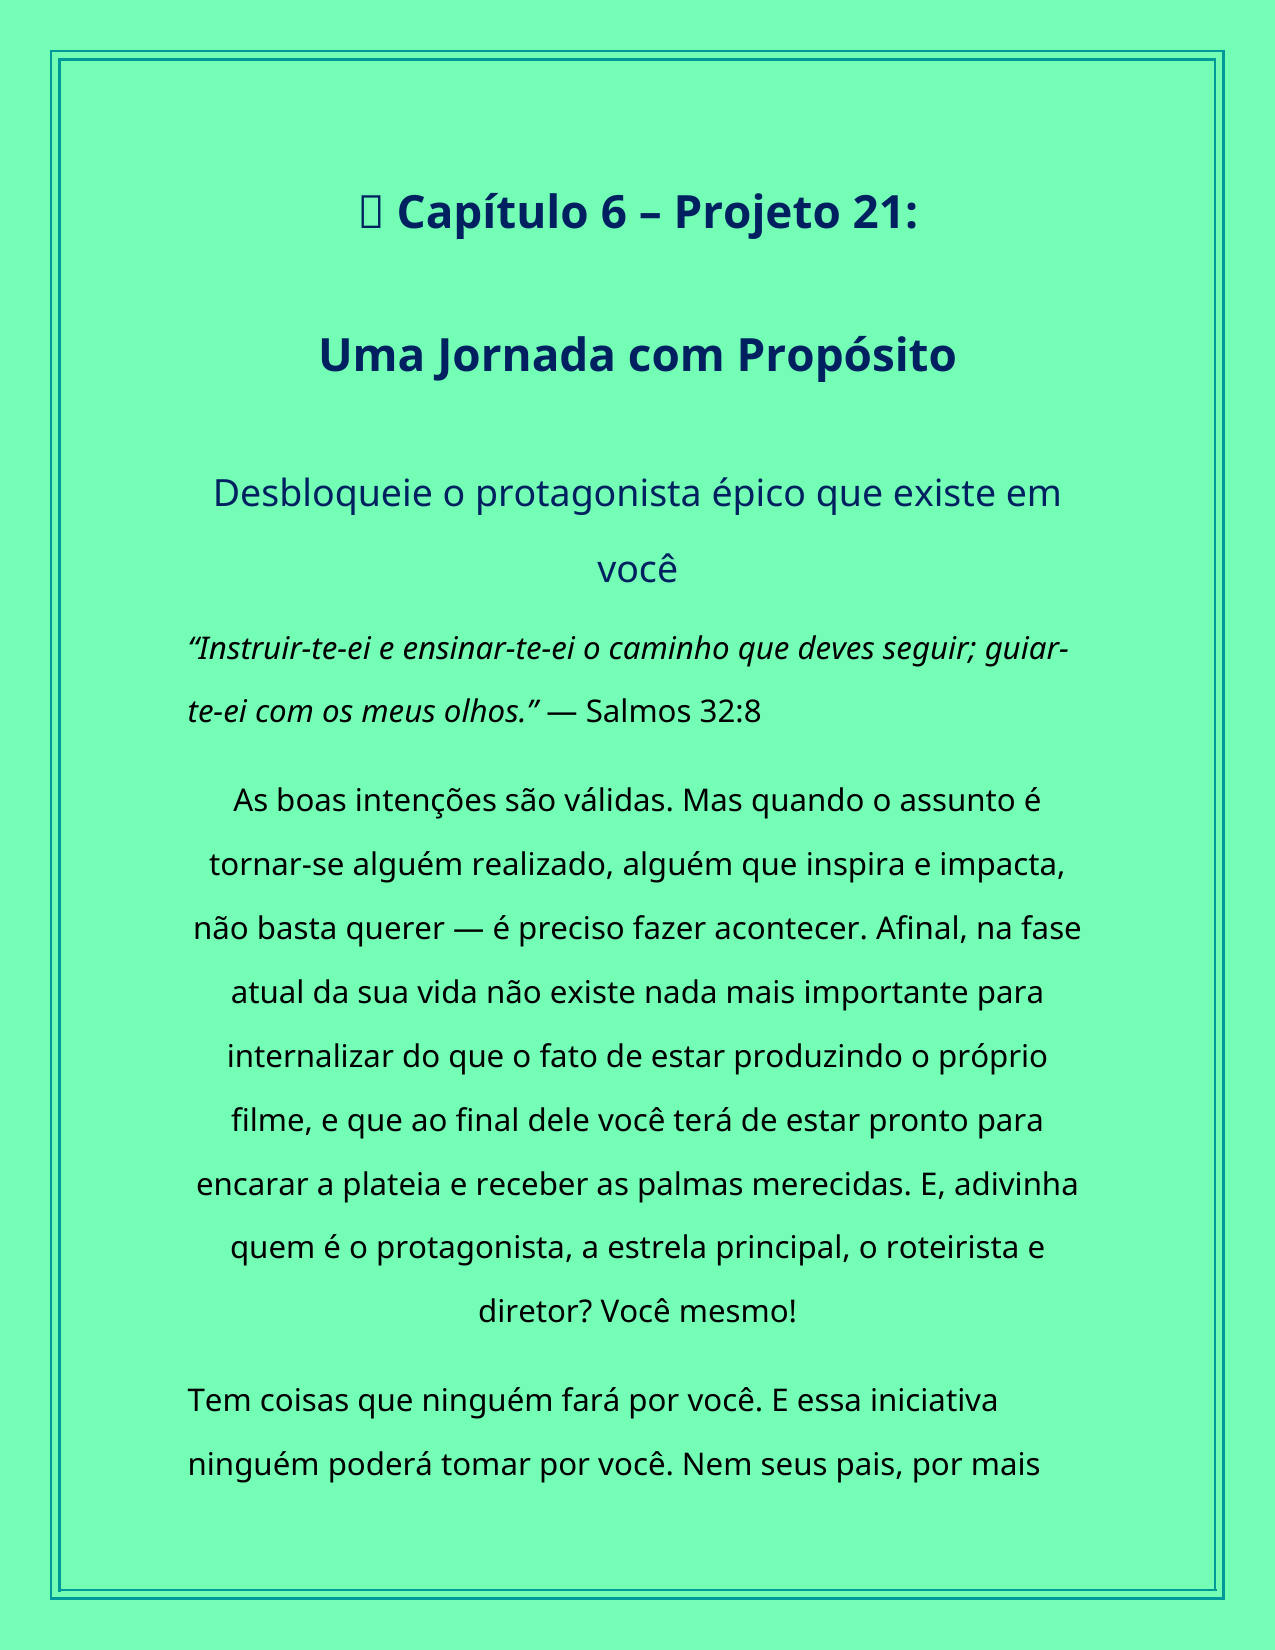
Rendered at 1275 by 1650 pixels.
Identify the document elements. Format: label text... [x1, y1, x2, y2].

subtitle Desbloqueie o protagonista épico que existe em você [187, 466, 1087, 594]
subtitle 🎯 Capítulo 6 – Projeto 21: [187, 179, 1087, 242]
text “Instruir-te-ei e ensinar-te-ei o caminho que deves seguir; guiar-te-ei com os meus olhos.” — Salmos 32:8 [187, 626, 1087, 732]
text As boas intenções são válidas. Mas quando o assunto é tornar-se alguém realizado, alguém que inspira e impacta, não basta querer — é preciso fazer acontecer. Afinal, na fase atual da sua vida não existe nada mais importante para internalizar do que o fato de estar produzindo o próprio filme, e que ao final dele você terá de estar pronto para encarar a plateia e receber as palmas merecidas. E, adivinha quem é o protagonista, a estrela principal, o roteirista e diretor? Você mesmo! [187, 778, 1087, 1332]
subtitle Uma Jornada com Propósito [187, 323, 1087, 385]
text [187, 1378, 1087, 1484]
